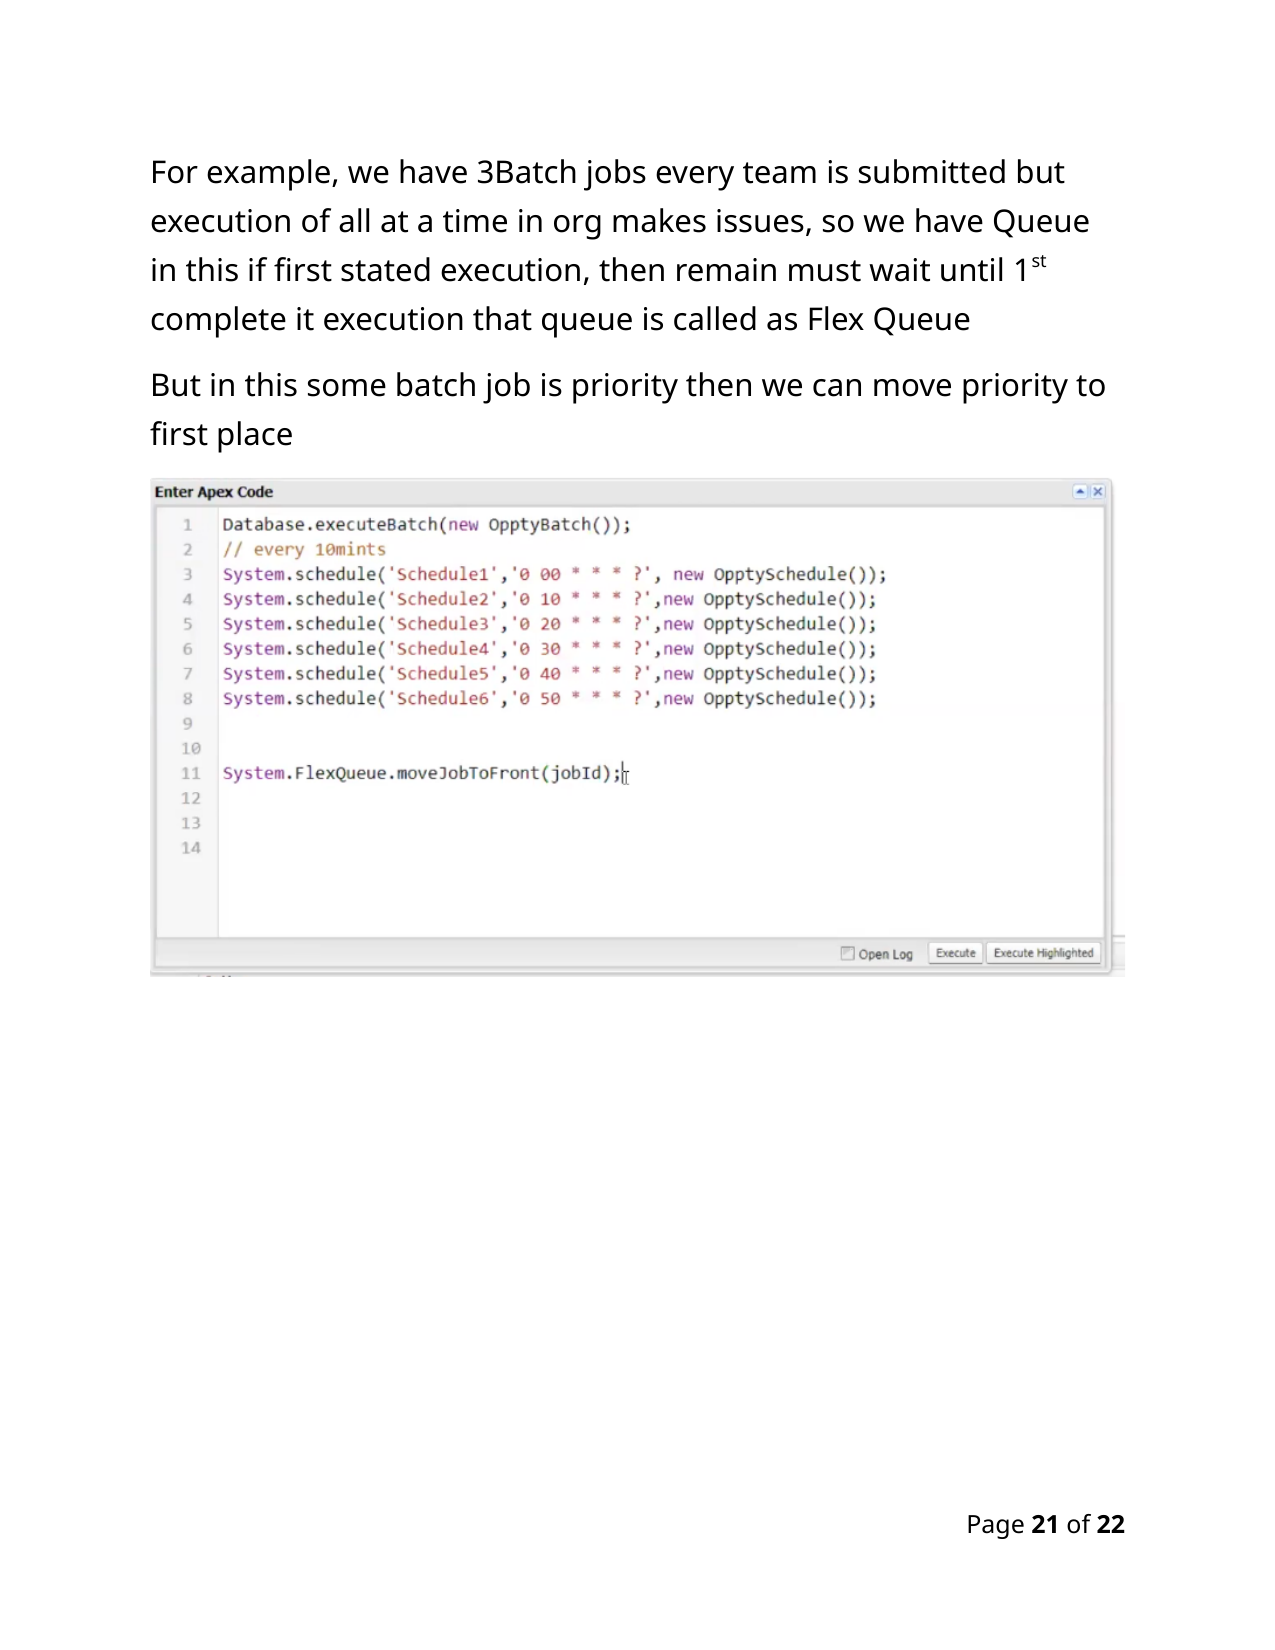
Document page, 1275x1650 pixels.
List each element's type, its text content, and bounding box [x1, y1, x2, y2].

text But in this some batch job is priority then we can move priority to first place [150, 362, 1125, 454]
text For example, we have 3Batch jobs every team is submitted but execution of all at a time in org makes issues, so we have Queue in this if first stated execution, then remain must wait until 1st complete it execution that queue is called as Flex Queue [150, 150, 1125, 339]
picture [150, 477, 1125, 977]
